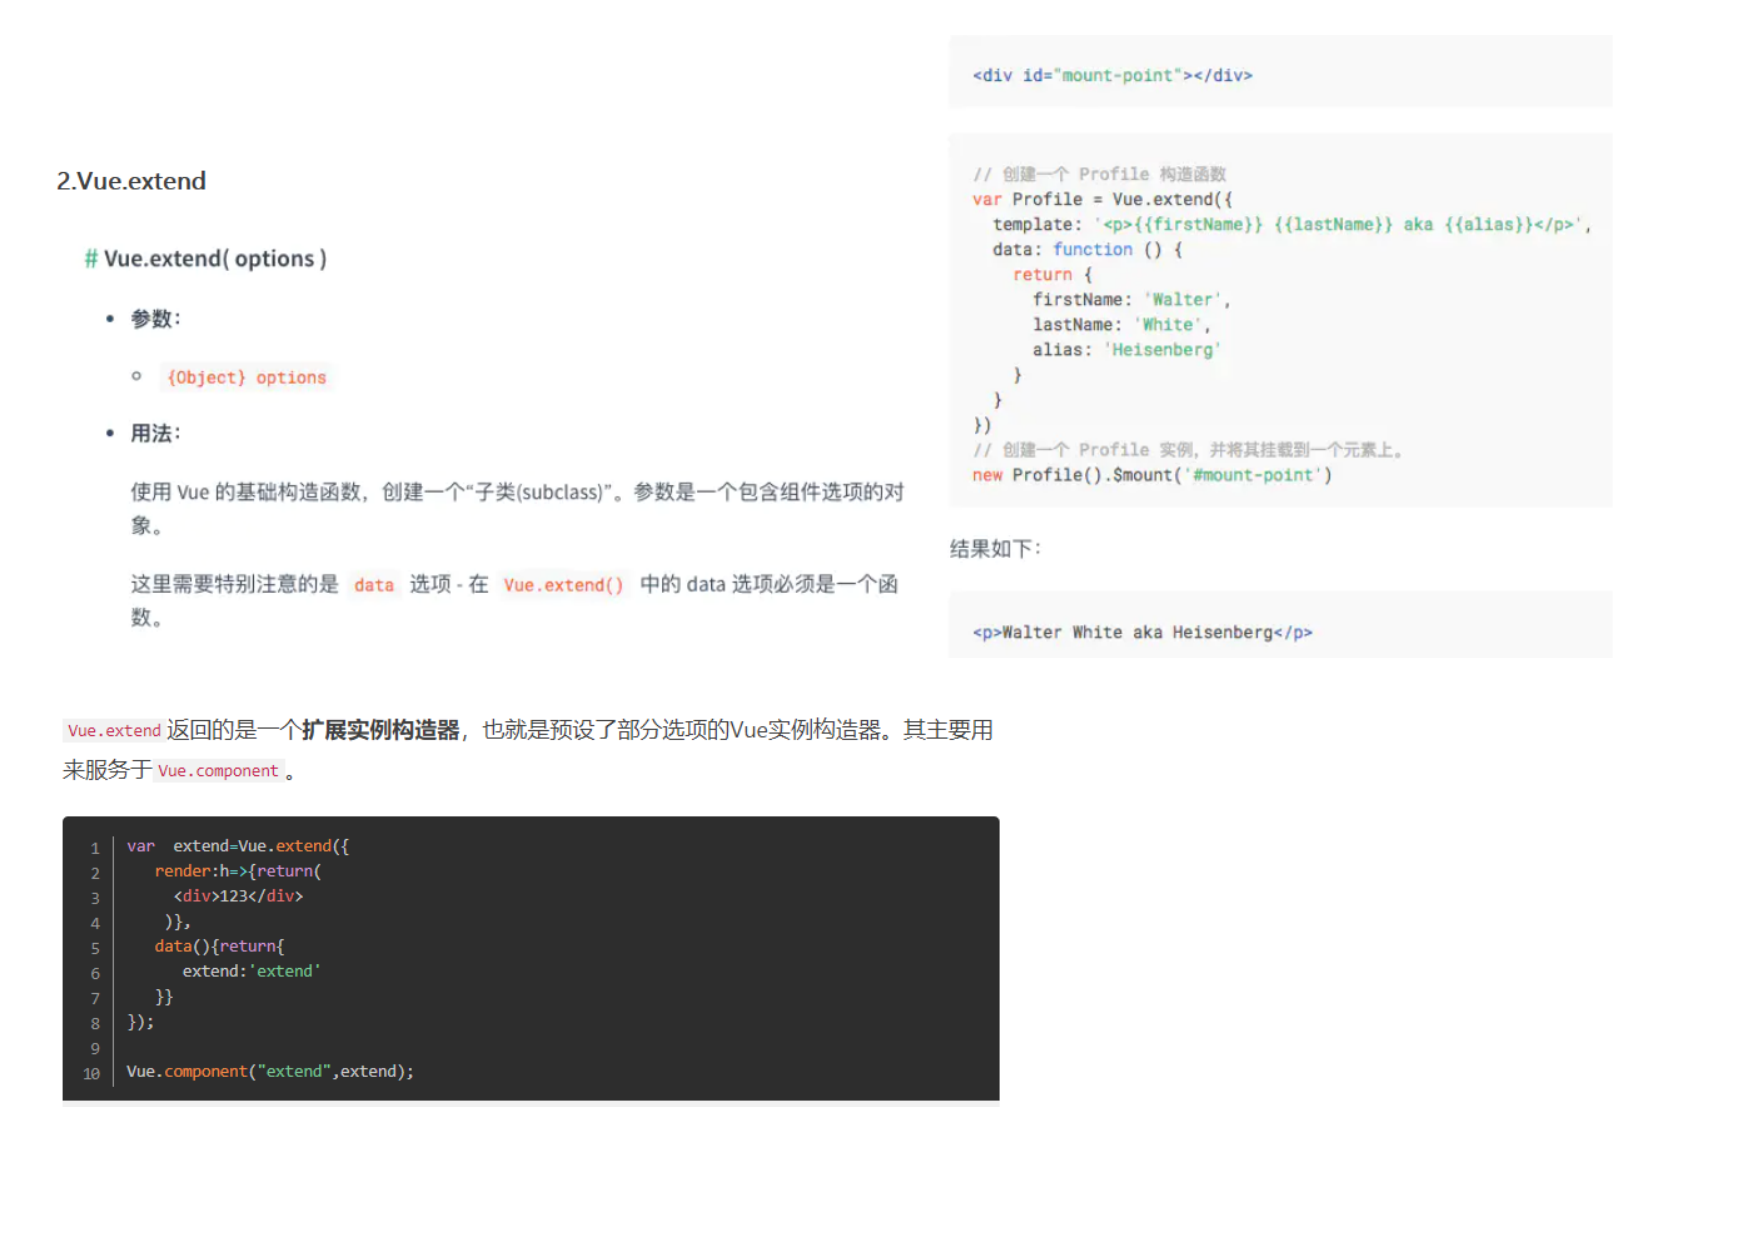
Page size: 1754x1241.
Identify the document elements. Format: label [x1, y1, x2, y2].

picture [44, 685, 1001, 1107]
picture [44, 35, 1613, 658]
